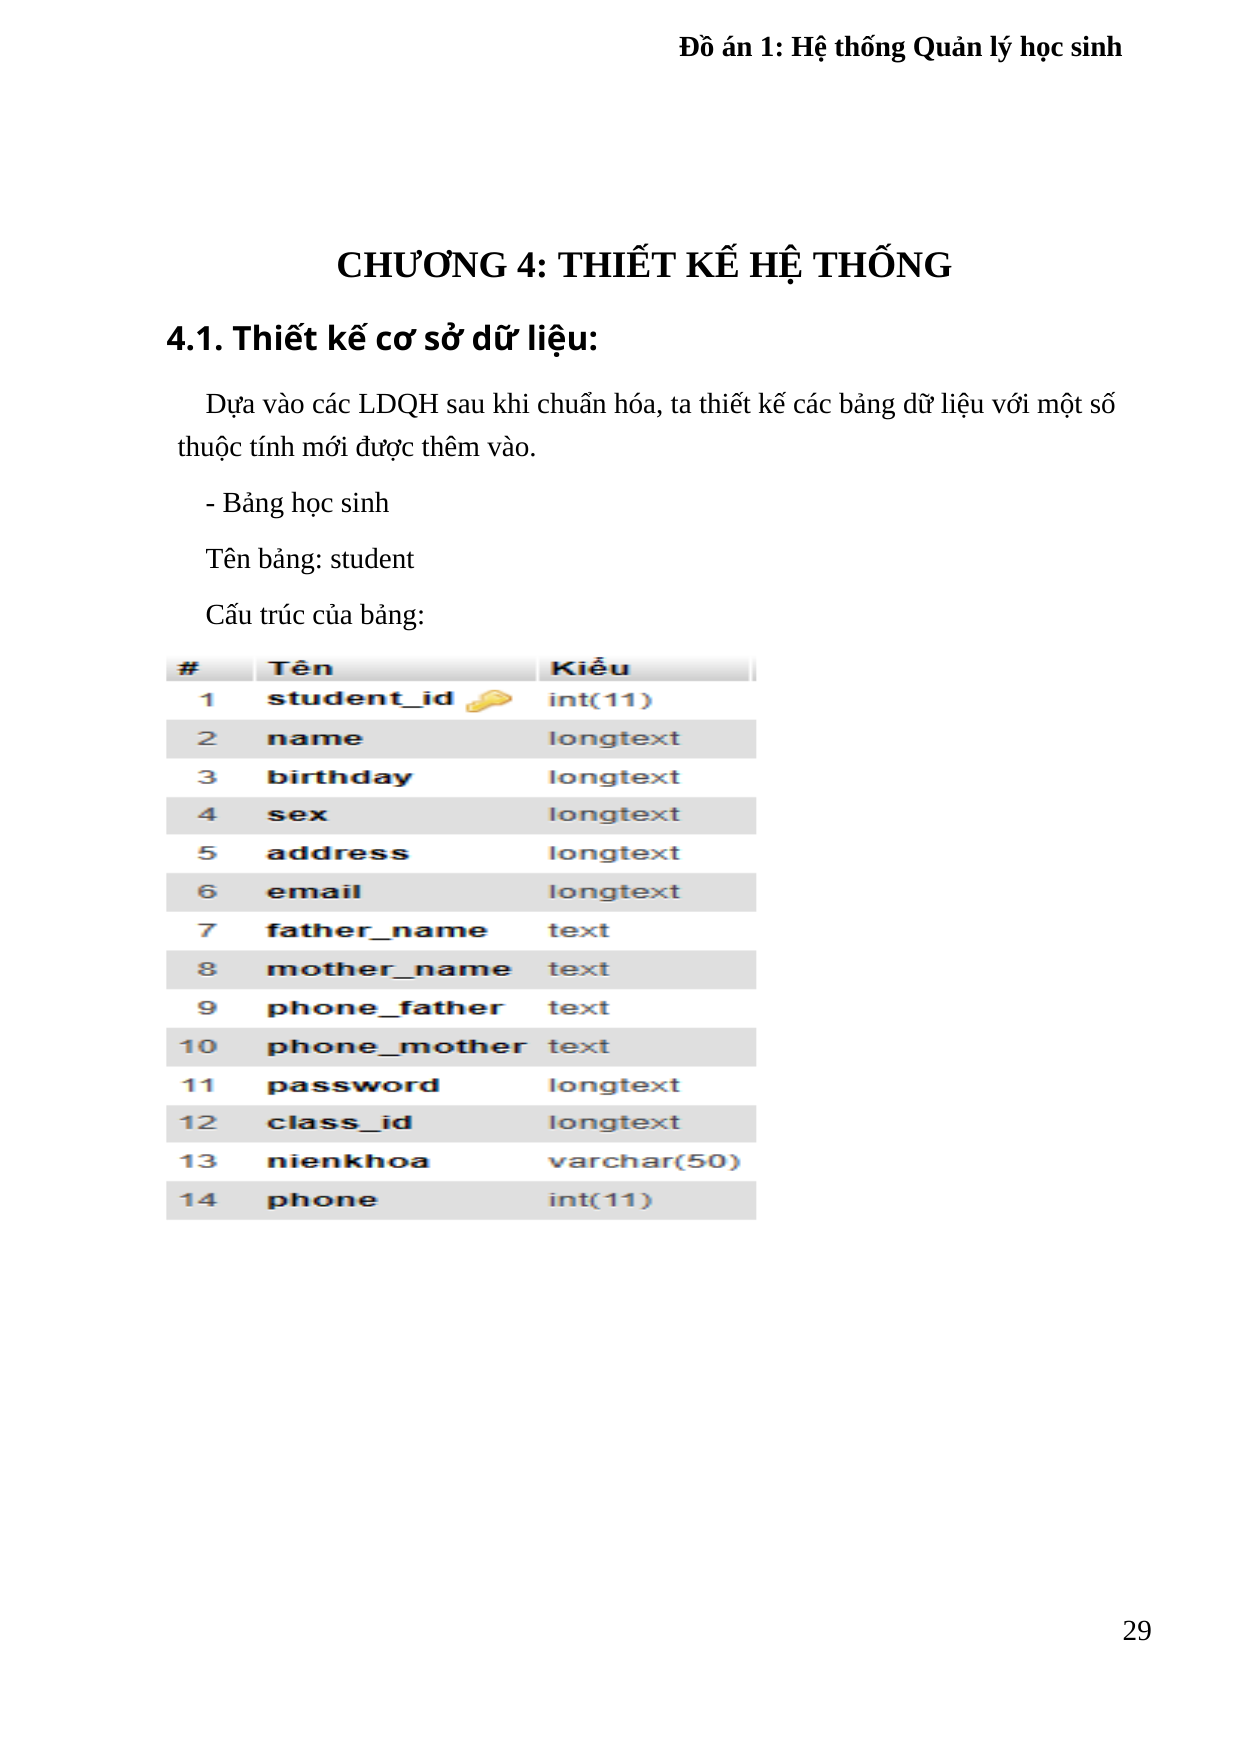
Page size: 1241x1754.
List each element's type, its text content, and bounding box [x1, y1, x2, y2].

subtitle 4.1. Thiết kế cơ sở dữ liệu: [138, 314, 1122, 360]
subtitle CHƯƠNG 4: THIẾT KẾ HỆ THỐNG [138, 243, 1122, 286]
text Tên bảng: student [177, 541, 1122, 575]
text - Bảng học sinh [177, 485, 1122, 519]
text Dựa vào các LDQH sau khi chuẩn hóa, ta thiết kế các bảng dữ liệu với một số thuộc tính mới được thêm vào. [177, 386, 1122, 463]
text Cấu trúc của bảng: [177, 597, 1122, 631]
picture [166, 653, 757, 1232]
